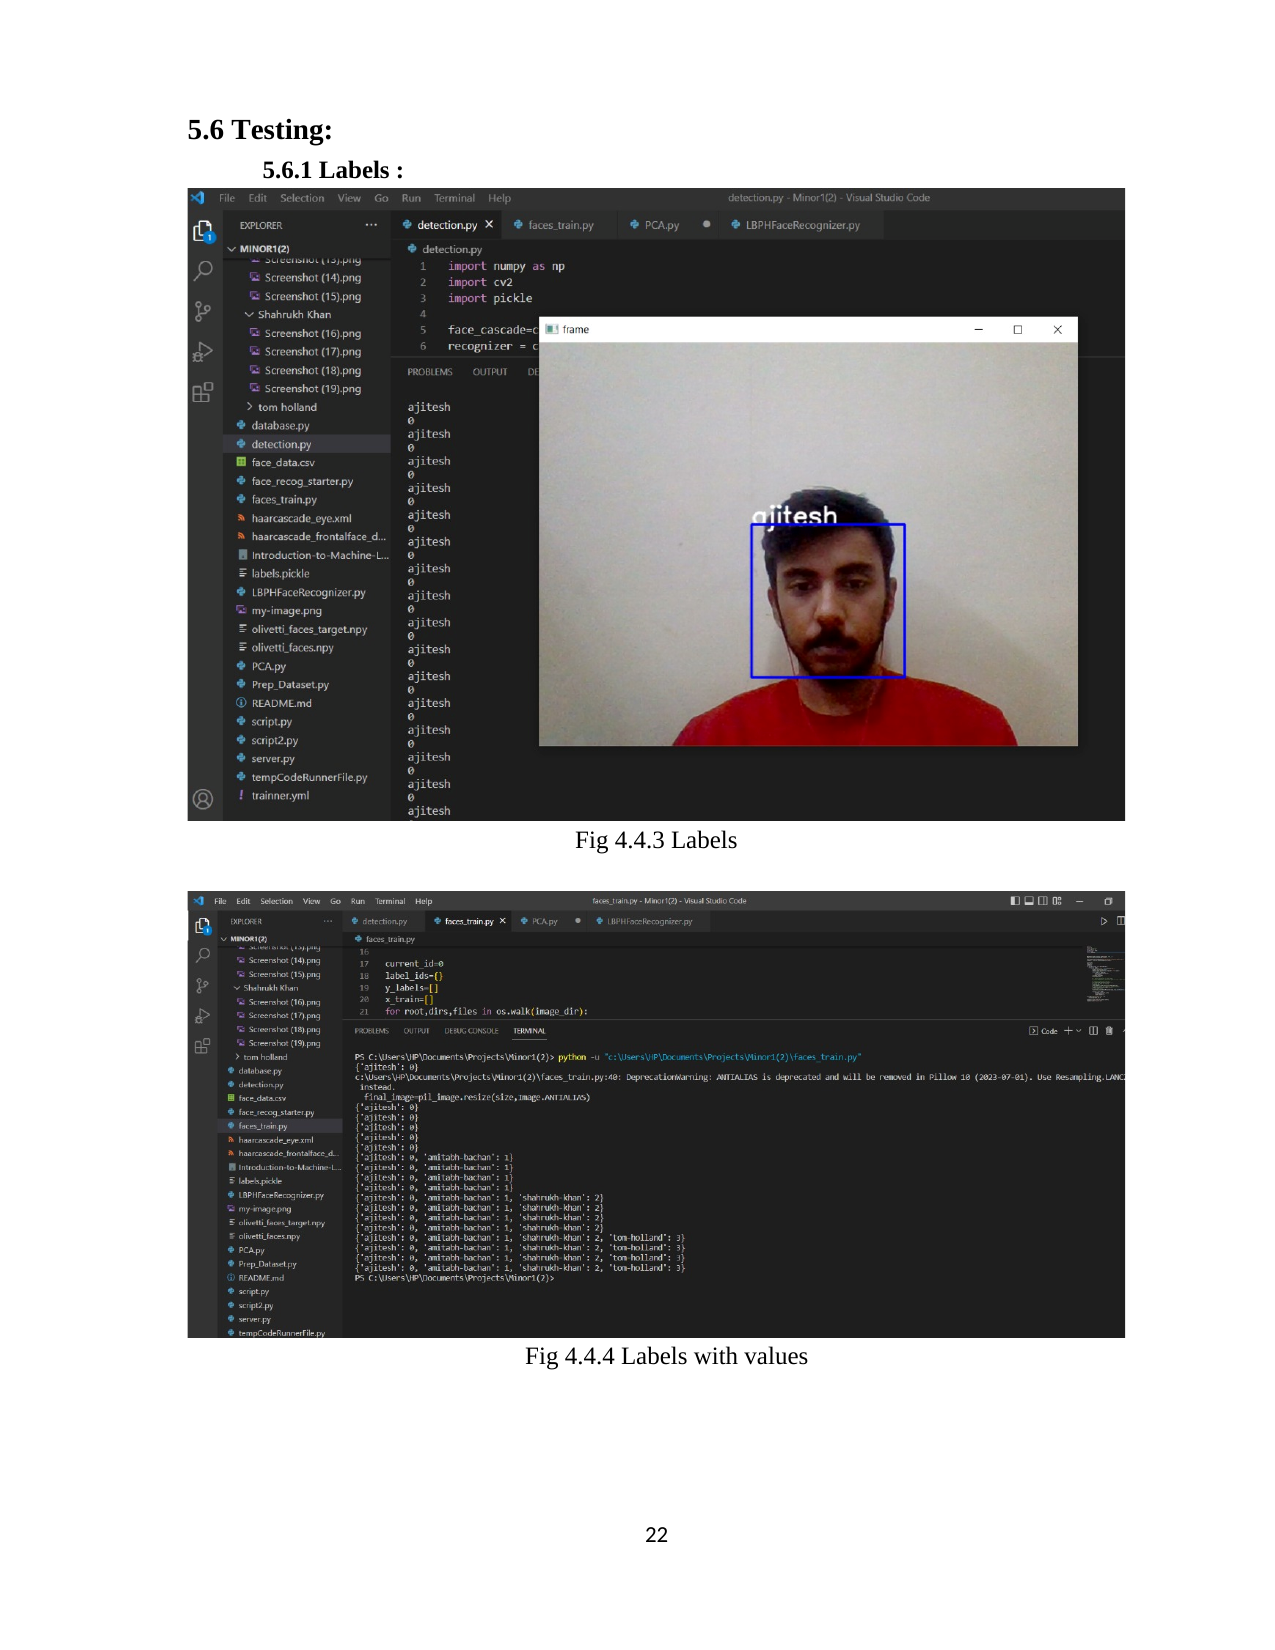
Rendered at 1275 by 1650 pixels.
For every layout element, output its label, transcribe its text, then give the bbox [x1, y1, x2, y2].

picture [187, 891, 1125, 1338]
subtitle 5.6.1 Labels : [187, 155, 1125, 184]
text Fig 4.4.4 Labels with values [187, 1341, 1125, 1370]
subtitle 5.6 Testing: [187, 112, 1125, 146]
picture [187, 188, 1125, 821]
text Fig 4.4.3 Labels [187, 825, 1125, 854]
